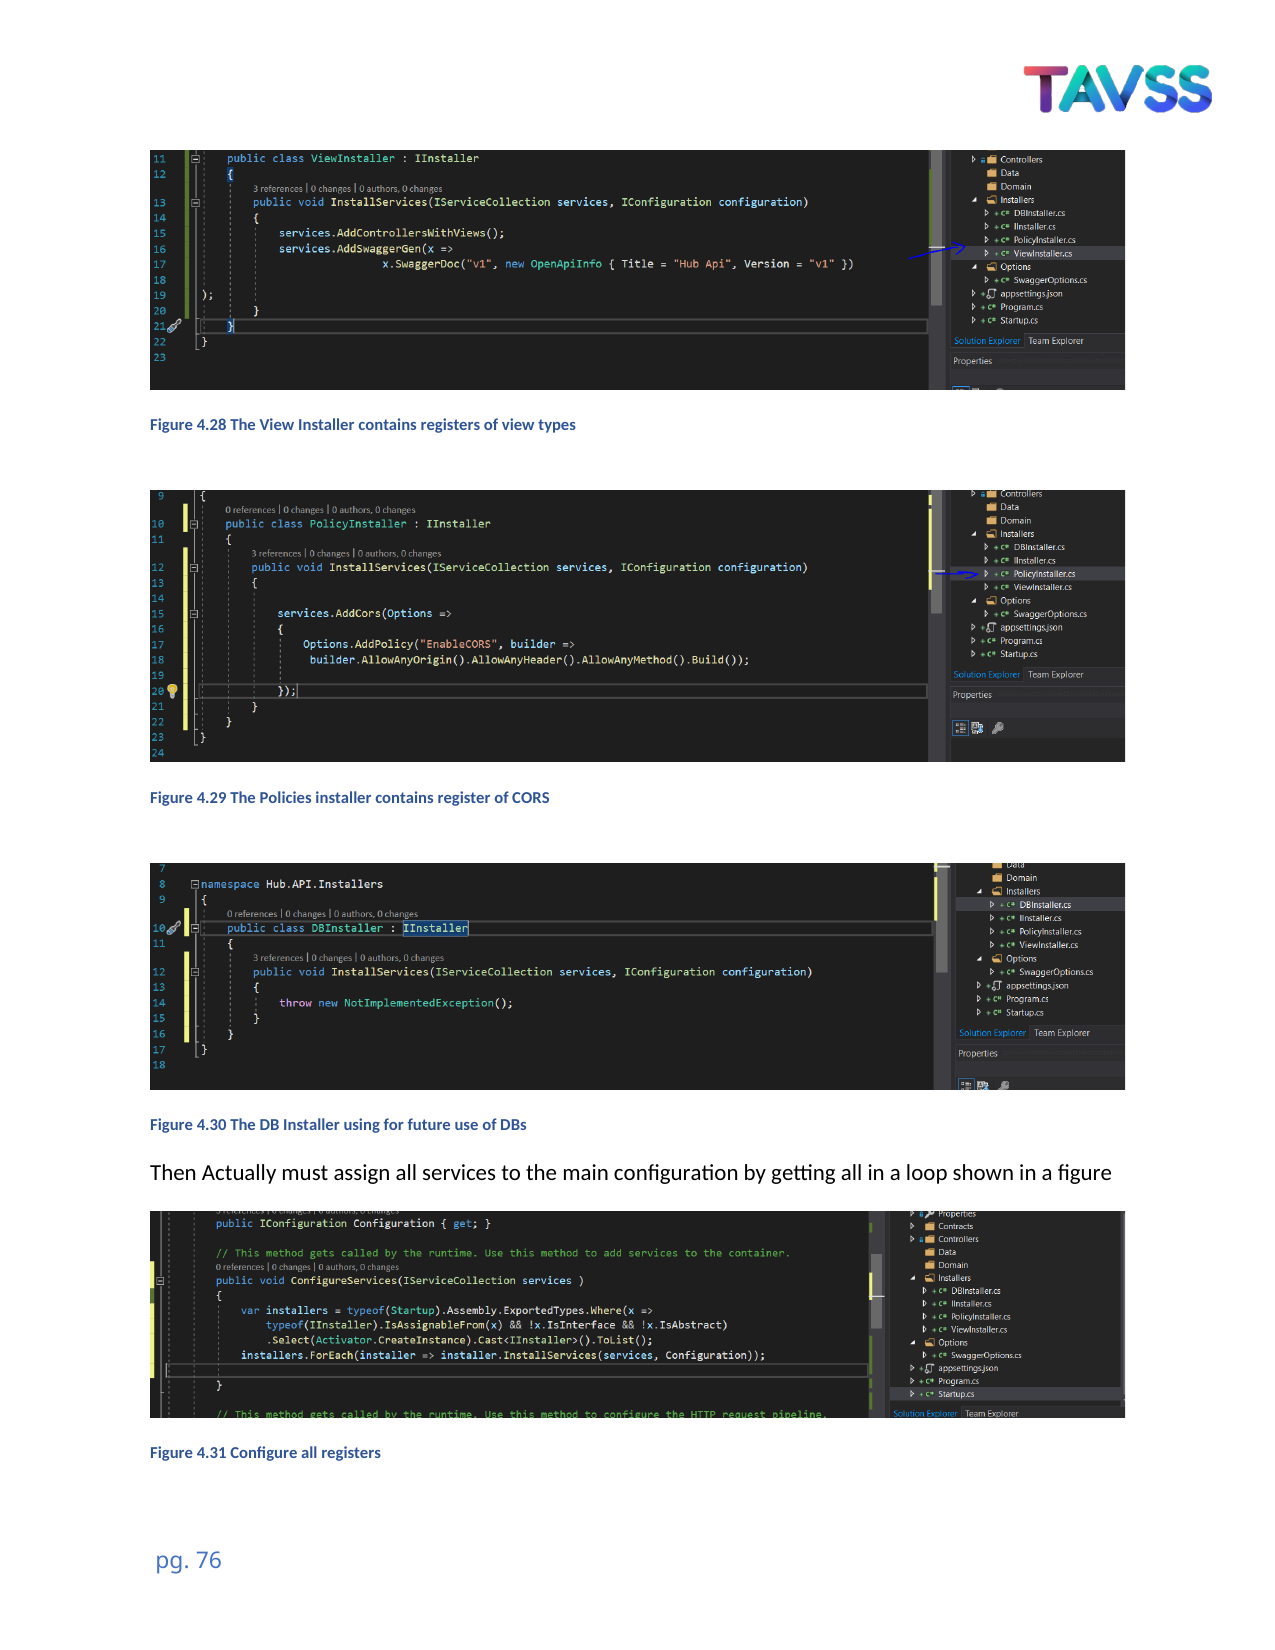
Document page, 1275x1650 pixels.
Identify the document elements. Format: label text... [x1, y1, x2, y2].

picture [150, 490, 1125, 762]
picture [150, 863, 1125, 1090]
text Figure 4.31 Configure all registers [150, 1442, 1125, 1463]
text Figure 4.28 The View Installer contains registers of view types [150, 414, 1125, 435]
text Then Actually must assign all services to the main configuration by getting all in a loop shown in a figure [150, 1158, 1125, 1186]
picture [1002, 41, 1236, 135]
text Figure 4.29 The Policies installer contains register of CORS [150, 787, 1125, 807]
picture [150, 1211, 1125, 1418]
picture [150, 150, 1125, 390]
text Figure 4.30 The DB Installer using for future use of DBs [150, 1114, 1125, 1134]
